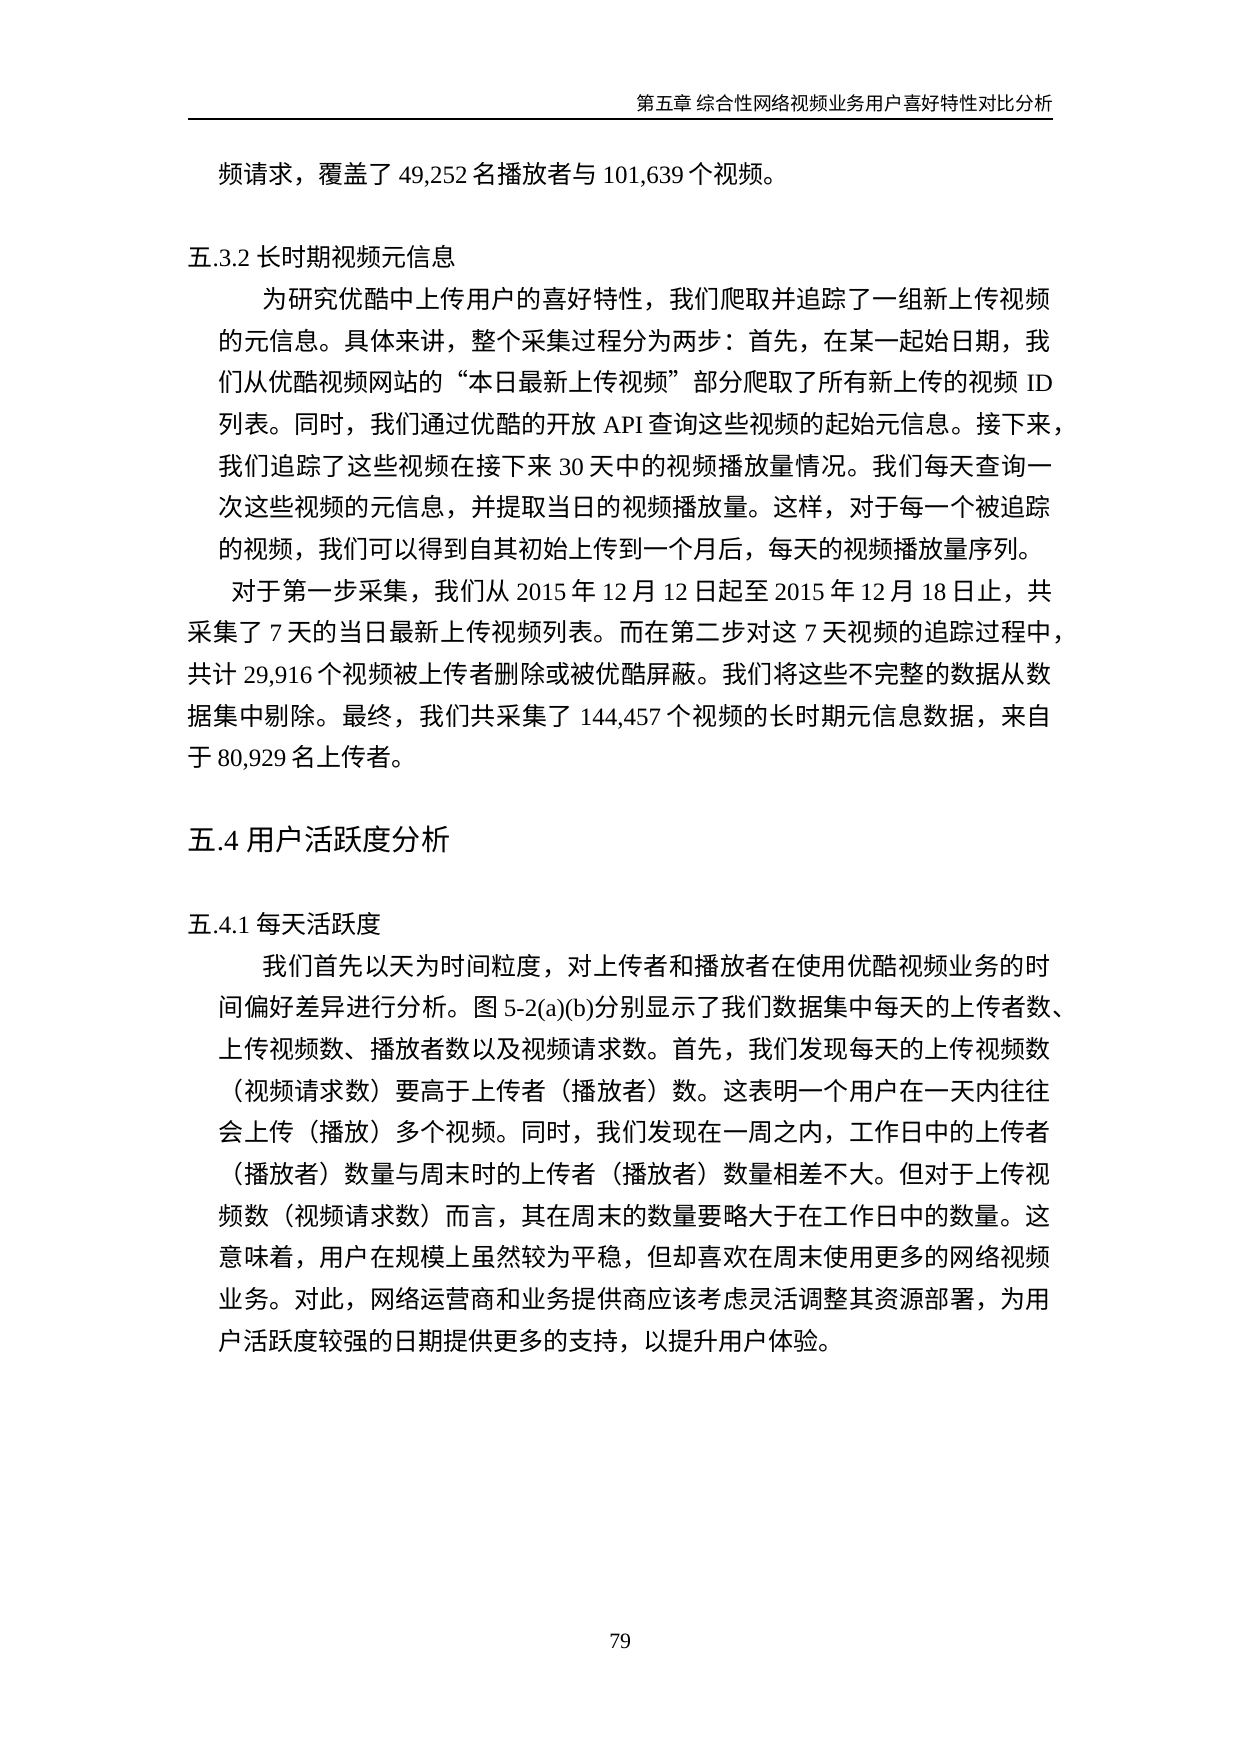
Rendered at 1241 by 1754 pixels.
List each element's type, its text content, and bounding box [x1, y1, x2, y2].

text 长时期视频元信息 [187, 233, 1053, 275]
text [219, 150, 1053, 192]
text 我们首先以天为时间粒度，对上传者和播放者在使用优酷视频业务的时间偏好差异进行分析。图5-2(a)(b)分别显示了我们数据集中每天的上传者数、上传视频数、播放者数以及视频请求数。首先，我们发现每天的上传视频数（视频请求数）要高于上传者（播放者）数。这表明一个用户在一天内往往会上传（播放）多个视频。同时，我们发现在一周之内，工作日中的上传者（播放者）数量与周末时的上传者（播放者）数量相差不大。但对于上传视频数（视频请求数）而言，其在周末的数量要略大于在工作日中的数量。这意味着，用户在规模上虽然较为平稳，但却喜欢在周末使用更多的网络视频业务。对此，网络运营商和业务提供商应该考虑灵活调整其资源部署，为用户活跃度较强的日期提供更多的支持，以提升用户体验。 [219, 942, 1053, 1358]
text 对于第一步采集，我们从2015年12月12日起至2015年12月18日止，共采集了7天的当日最新上传视频列表。而在第二步对这7天视频的追踪过程中，共计29,916个视频被上传者删除或被优酷屏蔽。我们将这些不完整的数据从数据集中剔除。最终，我们共采集了144,457个视频的长时期元信息数据，来自于80,929名上传者。 [187, 567, 1053, 775]
text 每天活跃度 [187, 900, 1053, 942]
text 为研究优酷中上传用户的喜好特性，我们爬取并追踪了一组新上传视频的元信息。具体来讲，整个采集过程分为两步：首先，在某一起始日期，我们从优酷视频网站的“本日最新上传视频”部分爬取了所有新上传的视频ID列表。同时，我们通过优酷的开放API查询这些视频的起始元信息。接下来，我们追踪了这些视频在接下来30天中的视频播放量情况。我们每天查询一次这些视频的元信息，并提取当日的视频播放量。这样，对于每一个被追踪的视频，我们可以得到自其初始上传到一个月后，每天的视频播放量序列。 [219, 275, 1053, 567]
text 用户活跃度分析 [187, 817, 1053, 858]
